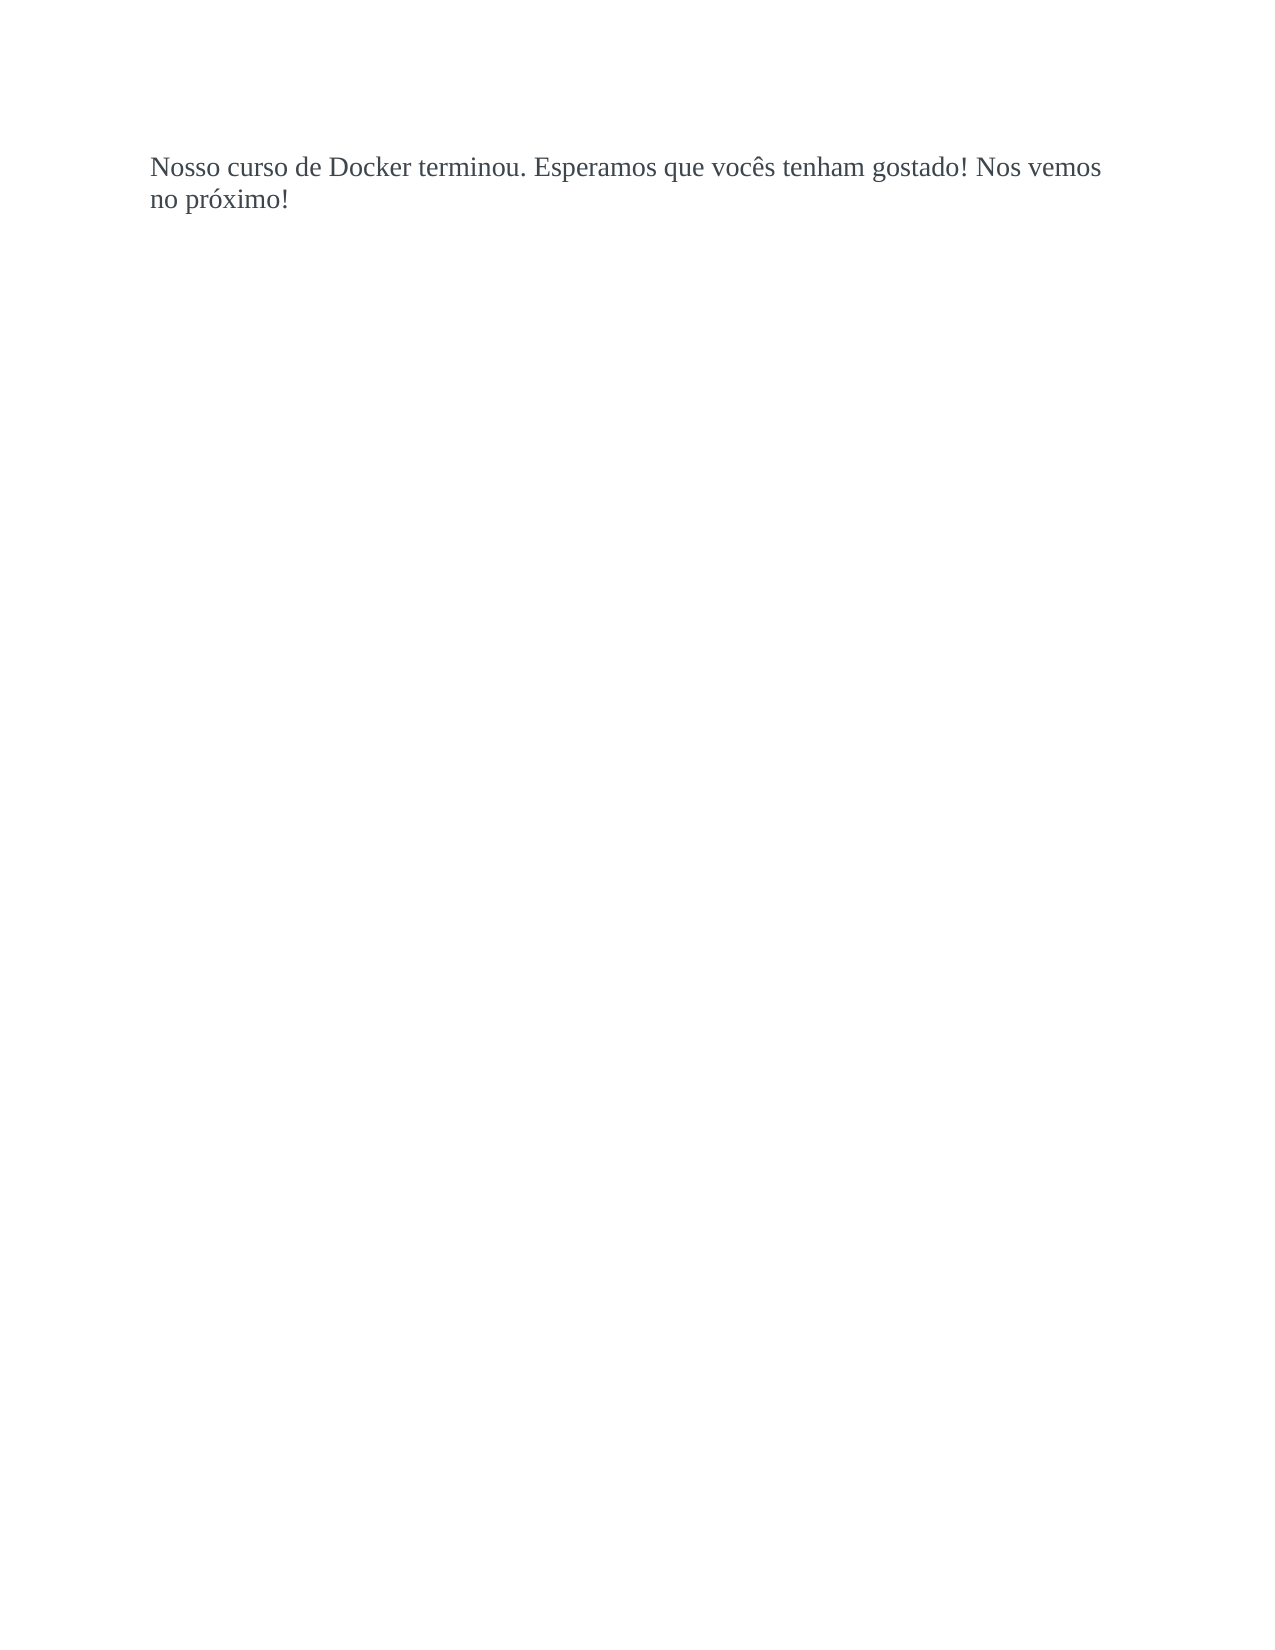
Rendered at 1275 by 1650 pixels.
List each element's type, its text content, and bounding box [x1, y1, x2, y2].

text Nosso curso de Docker terminou. Esperamos que vocês tenham gostado! Nos vemos no próximo! [150, 150, 1125, 215]
